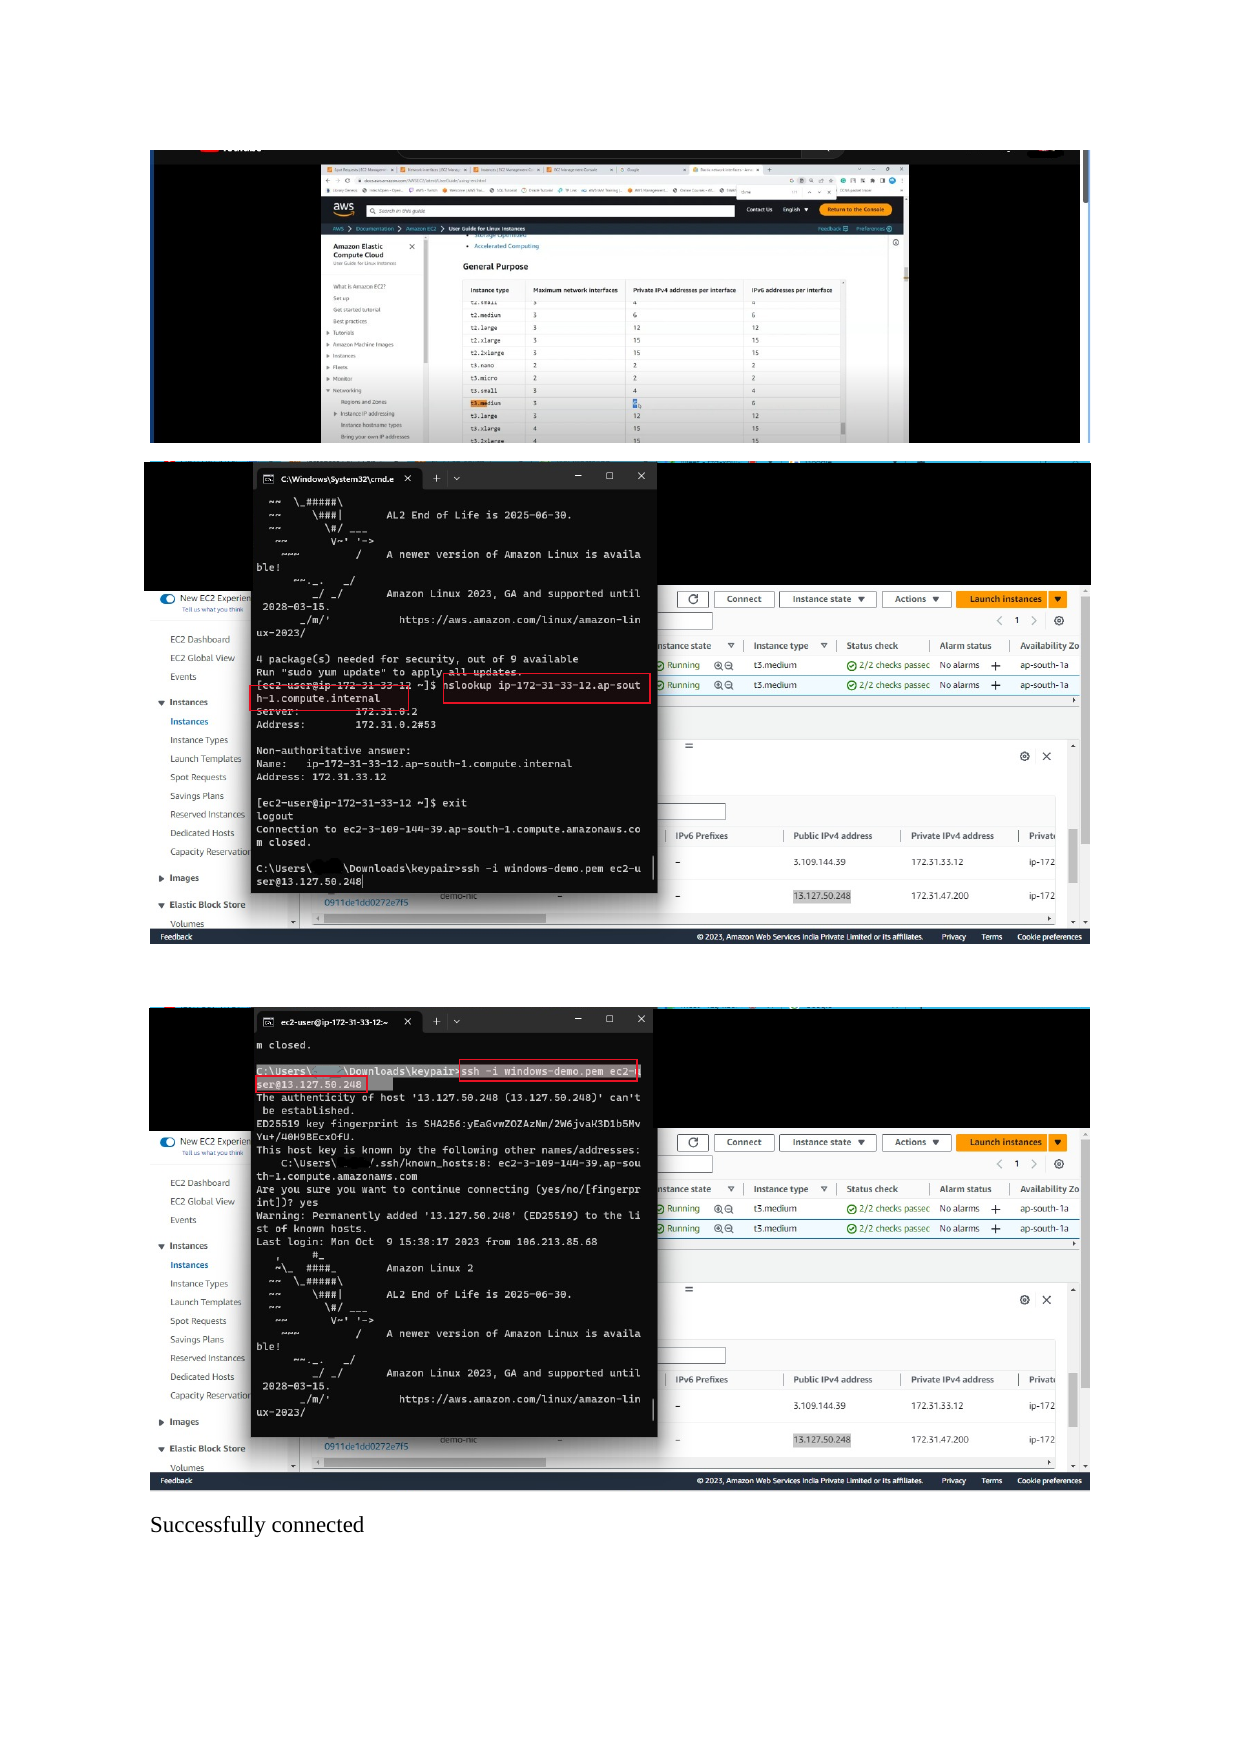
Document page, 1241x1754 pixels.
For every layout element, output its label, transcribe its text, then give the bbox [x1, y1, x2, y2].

picture [150, 1007, 1090, 1492]
picture [150, 150, 1091, 443]
text Successfully connected [150, 1511, 1090, 1537]
picture [150, 461, 1090, 944]
